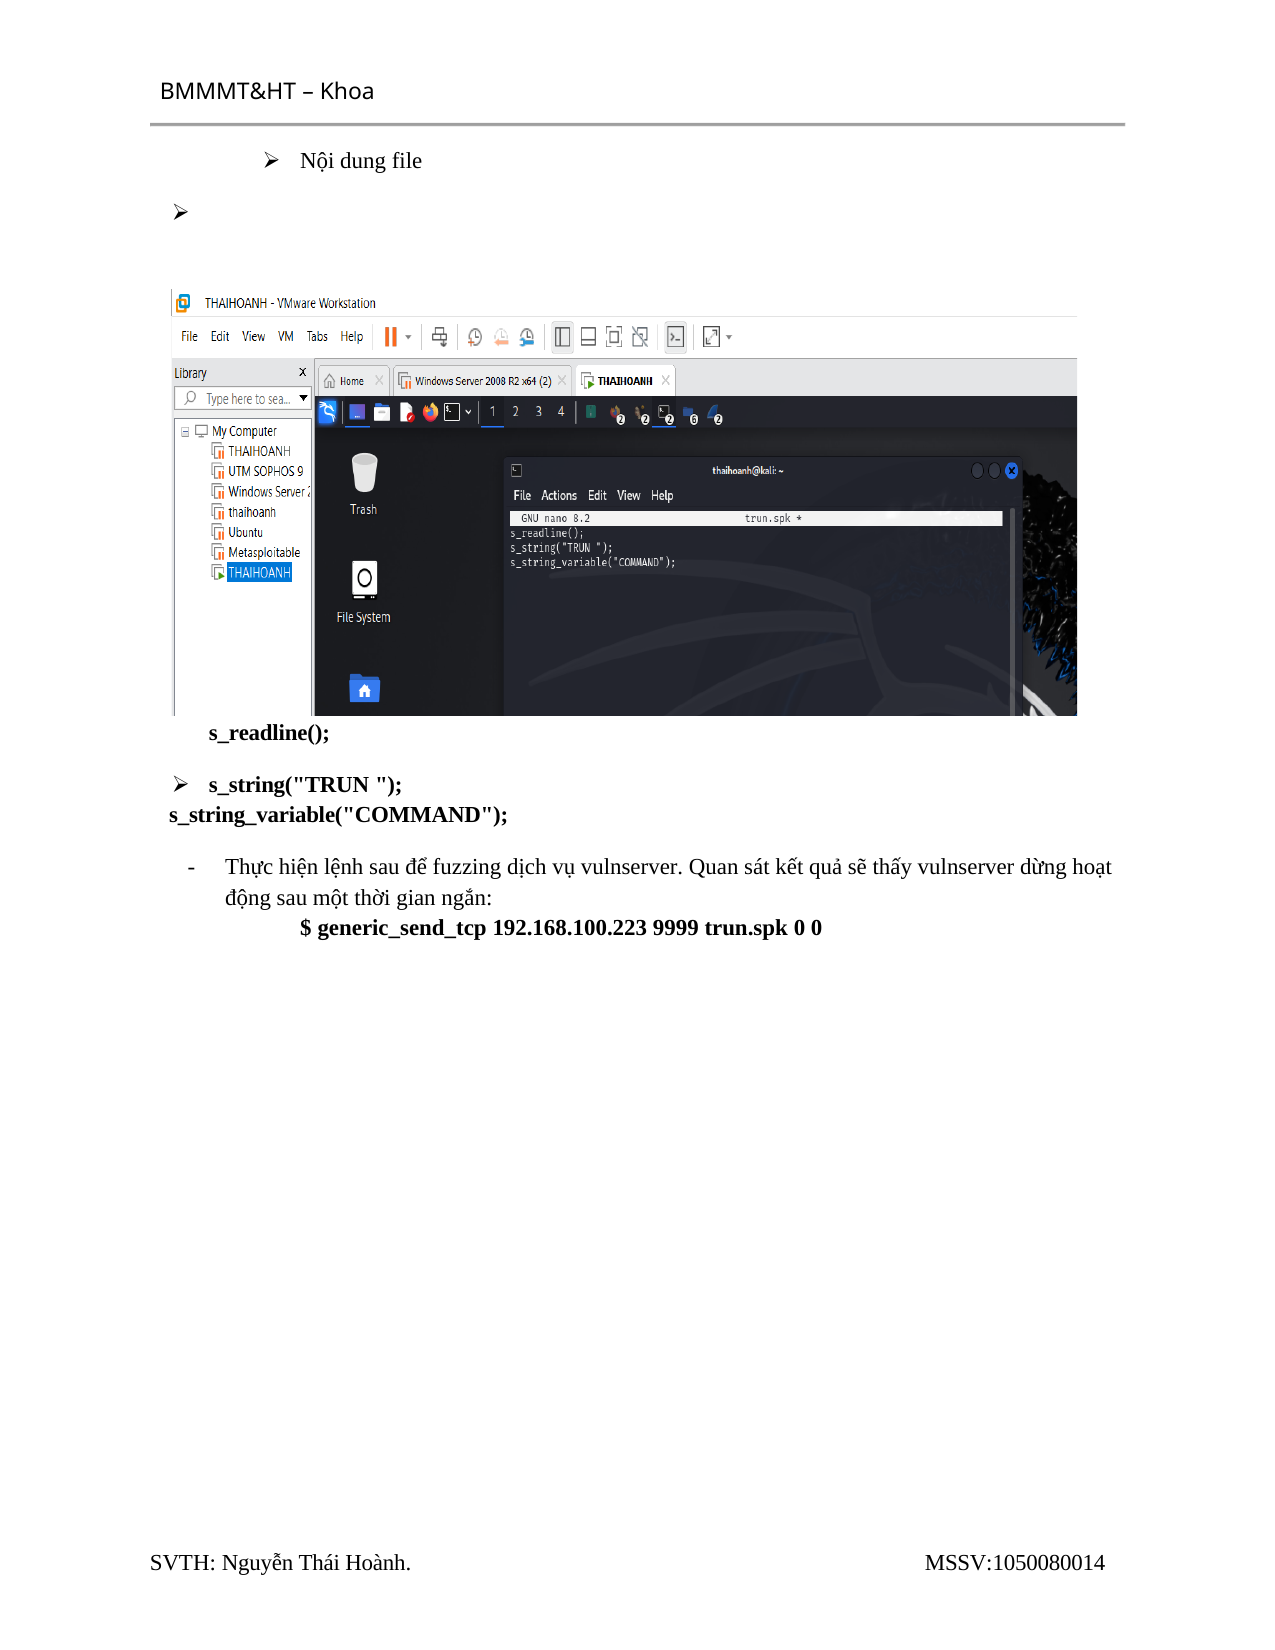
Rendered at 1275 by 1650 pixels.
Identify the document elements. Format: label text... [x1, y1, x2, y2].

subtitle $ generic_send_tcp 192.168.100.223 9999 trun.spk 0 0 [300, 914, 1275, 941]
picture [171, 289, 1078, 716]
list Nội dung file [262, 147, 496, 173]
list Thực hiện lệnh sau để fuzzing dịch vụ vulnserver. Quan sát kết quả sẽ thấy vulnserver dừng hoạt động sau một thời gian ngắn: [187, 853, 1123, 910]
list s_readline(); [172, 716, 496, 746]
list s_readline(); [172, 199, 496, 289]
subtitle s_string_variable("COMMAND"); [75, 802, 1275, 827]
list s_string("TRUN "); [172, 771, 496, 798]
